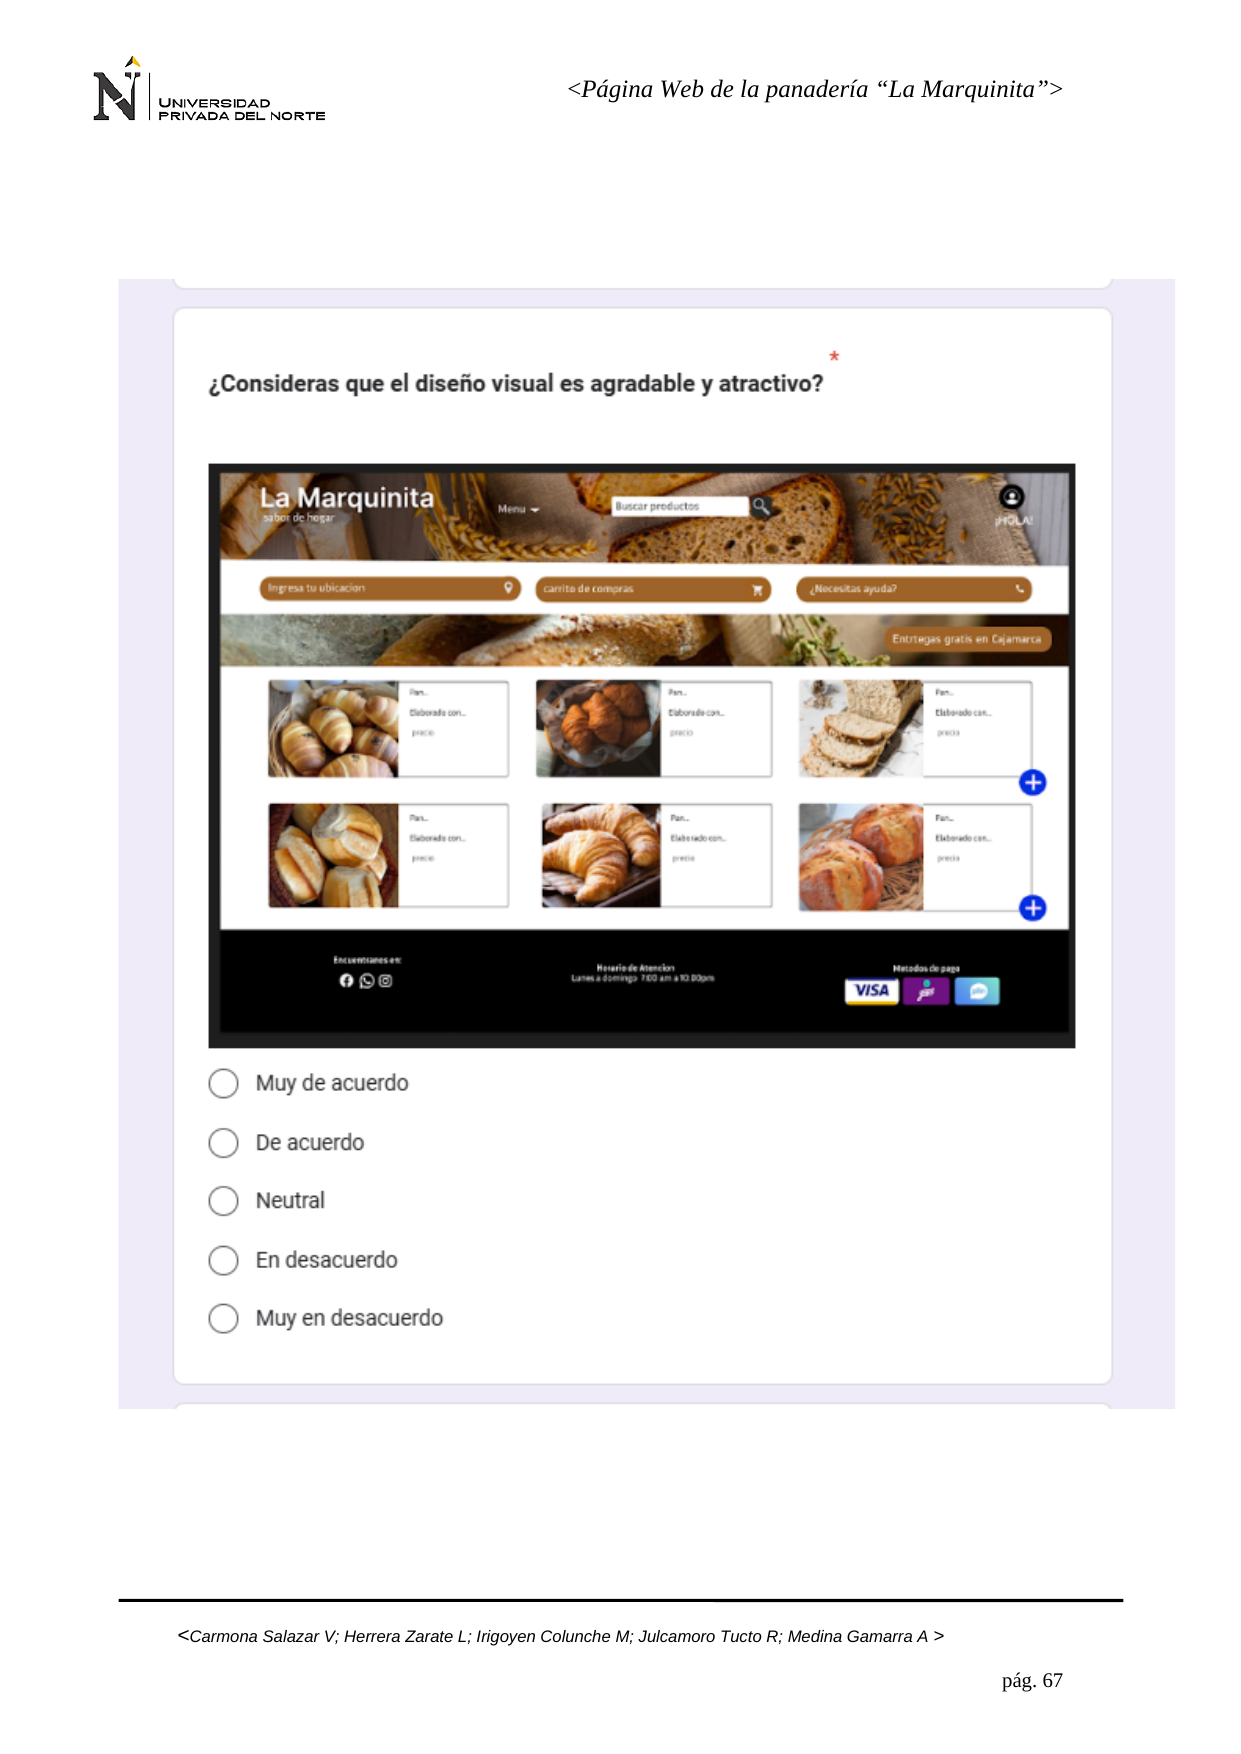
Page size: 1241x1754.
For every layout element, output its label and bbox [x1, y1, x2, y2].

picture [118, 279, 1176, 1409]
picture [90, 56, 329, 124]
